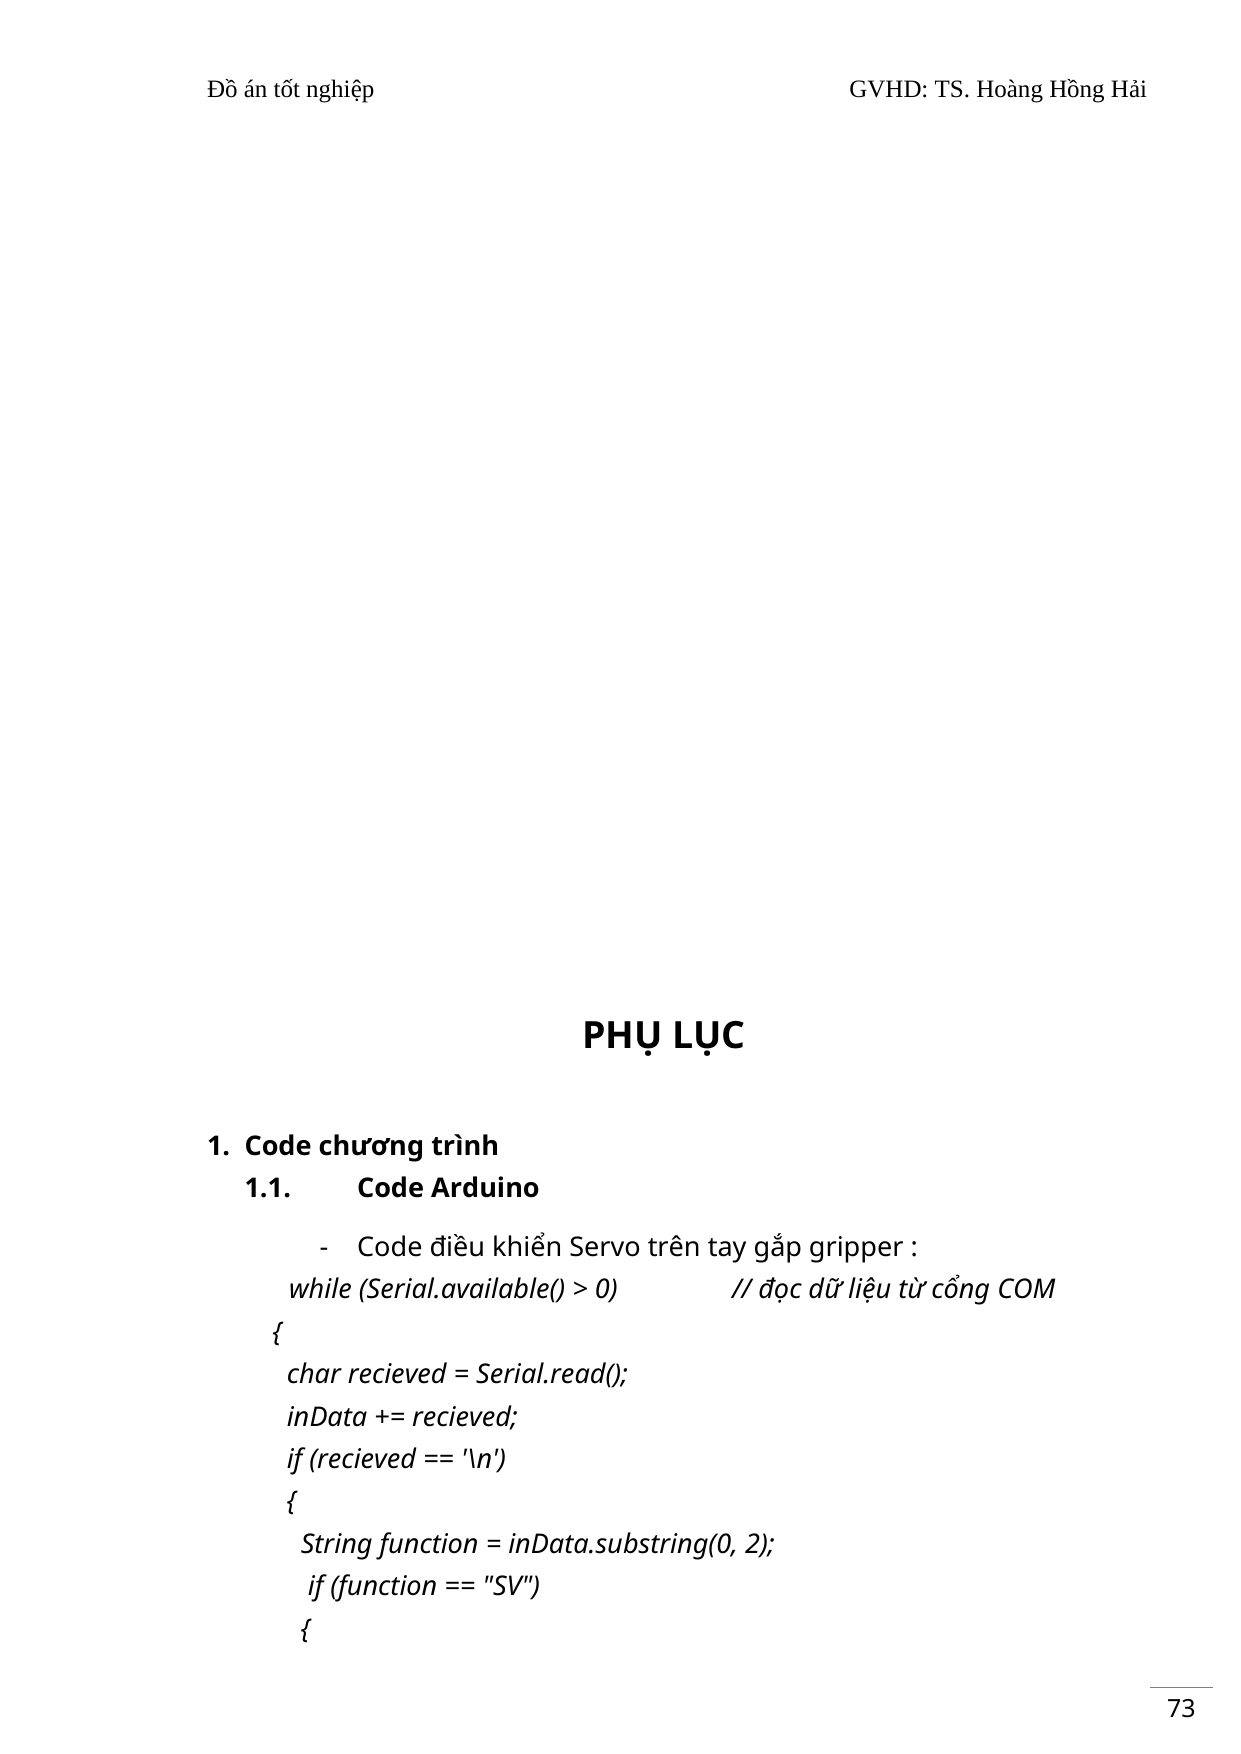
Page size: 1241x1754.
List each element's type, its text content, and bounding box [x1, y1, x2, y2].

list Code chương trình [207, 1126, 1122, 1163]
list PHỤ LỤC [559, 1009, 1122, 1060]
text inData += recieved; [244, 1397, 1122, 1434]
text { [244, 1609, 1122, 1646]
text while (Serial.available() > 0) // đọc dữ liệu từ cổng COM [207, 1270, 1122, 1307]
text char recieved = Serial.read(); [244, 1355, 1122, 1392]
text { [244, 1482, 1122, 1519]
text String function = inData.substring(0, 2); [244, 1524, 1122, 1561]
text if (function == "SV") [244, 1567, 1122, 1603]
list Code Arduino [244, 1168, 1122, 1205]
text { [244, 1312, 1122, 1349]
list Code điều khiển Servo trên tay gắp gripper : [319, 1227, 1122, 1264]
text if (recieved == '\n') [244, 1439, 1122, 1476]
